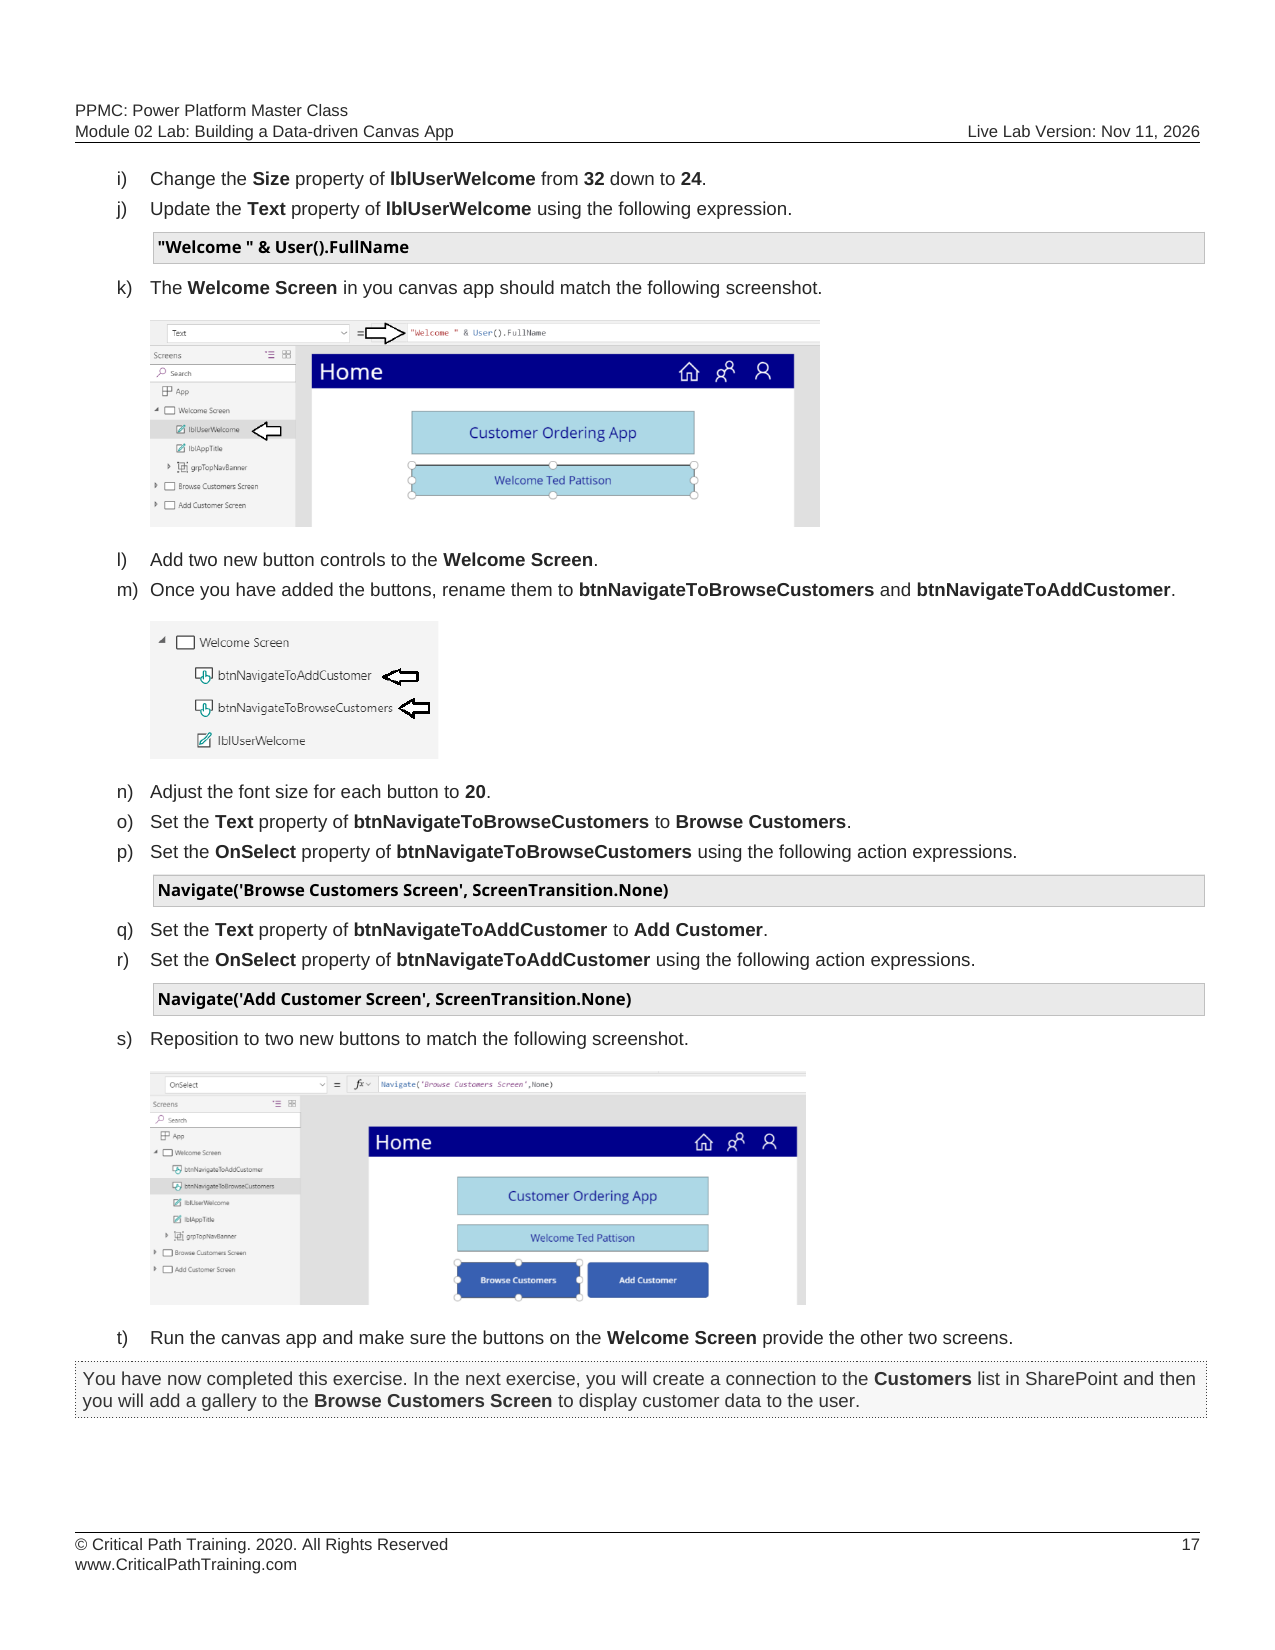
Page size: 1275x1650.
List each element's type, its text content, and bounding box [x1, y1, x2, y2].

text Navigate('Add Customer Screen', ScreenTransition.None) [154, 984, 1204, 1015]
text Add two new button controls to the Welcome Screen. [117, 548, 1200, 570]
picture [150, 1071, 806, 1305]
text Navigate('Browse Customers Screen', ScreenTransition.None) [154, 876, 1204, 906]
picture [150, 320, 820, 527]
text Set the OnSelect property of btnNavigateToAddCustomer using the following action expressions. [117, 949, 1200, 971]
text The Welcome Screen in you canvas app should match the following screenshot. [117, 276, 1200, 298]
text Set the OnSelect property of btnNavigateToBrowseCustomers using the following action expressions. [117, 840, 1200, 862]
text Change the Size property of lblUserWelcome from 32 down to 24. [117, 168, 1200, 189]
text Reposition to two new buttons to match the following screenshot. [117, 1028, 1200, 1049]
text Adjust the font size for each button to 20. [117, 781, 1200, 802]
text Update the Text property of lblUserWelcome using the following expression. [117, 198, 1200, 219]
text You have now completed this exercise. In the next exercise, you will create a connection to the Customers list in SharePoint and then you will add a gallery to the Browse Customers Screen to display customer data to the user. [75, 1361, 1207, 1418]
text Set the Text property of btnNavigateToAddCustomer to Add Customer. [117, 919, 1200, 941]
text Run the canvas app and make sure the buttons on the Welcome Screen provide the other two screens. [117, 1327, 1200, 1348]
text Set the Text property of btnNavigateToBrowseCustomers to Browse Customers. [117, 811, 1200, 832]
text Once you have added the buttons, rename them to btnNavigateToBrowseCustomers and btnNavigateToAddCustomer. [117, 578, 1200, 600]
text "Welcome " & User().FullName [154, 233, 1204, 263]
picture [150, 621, 439, 759]
